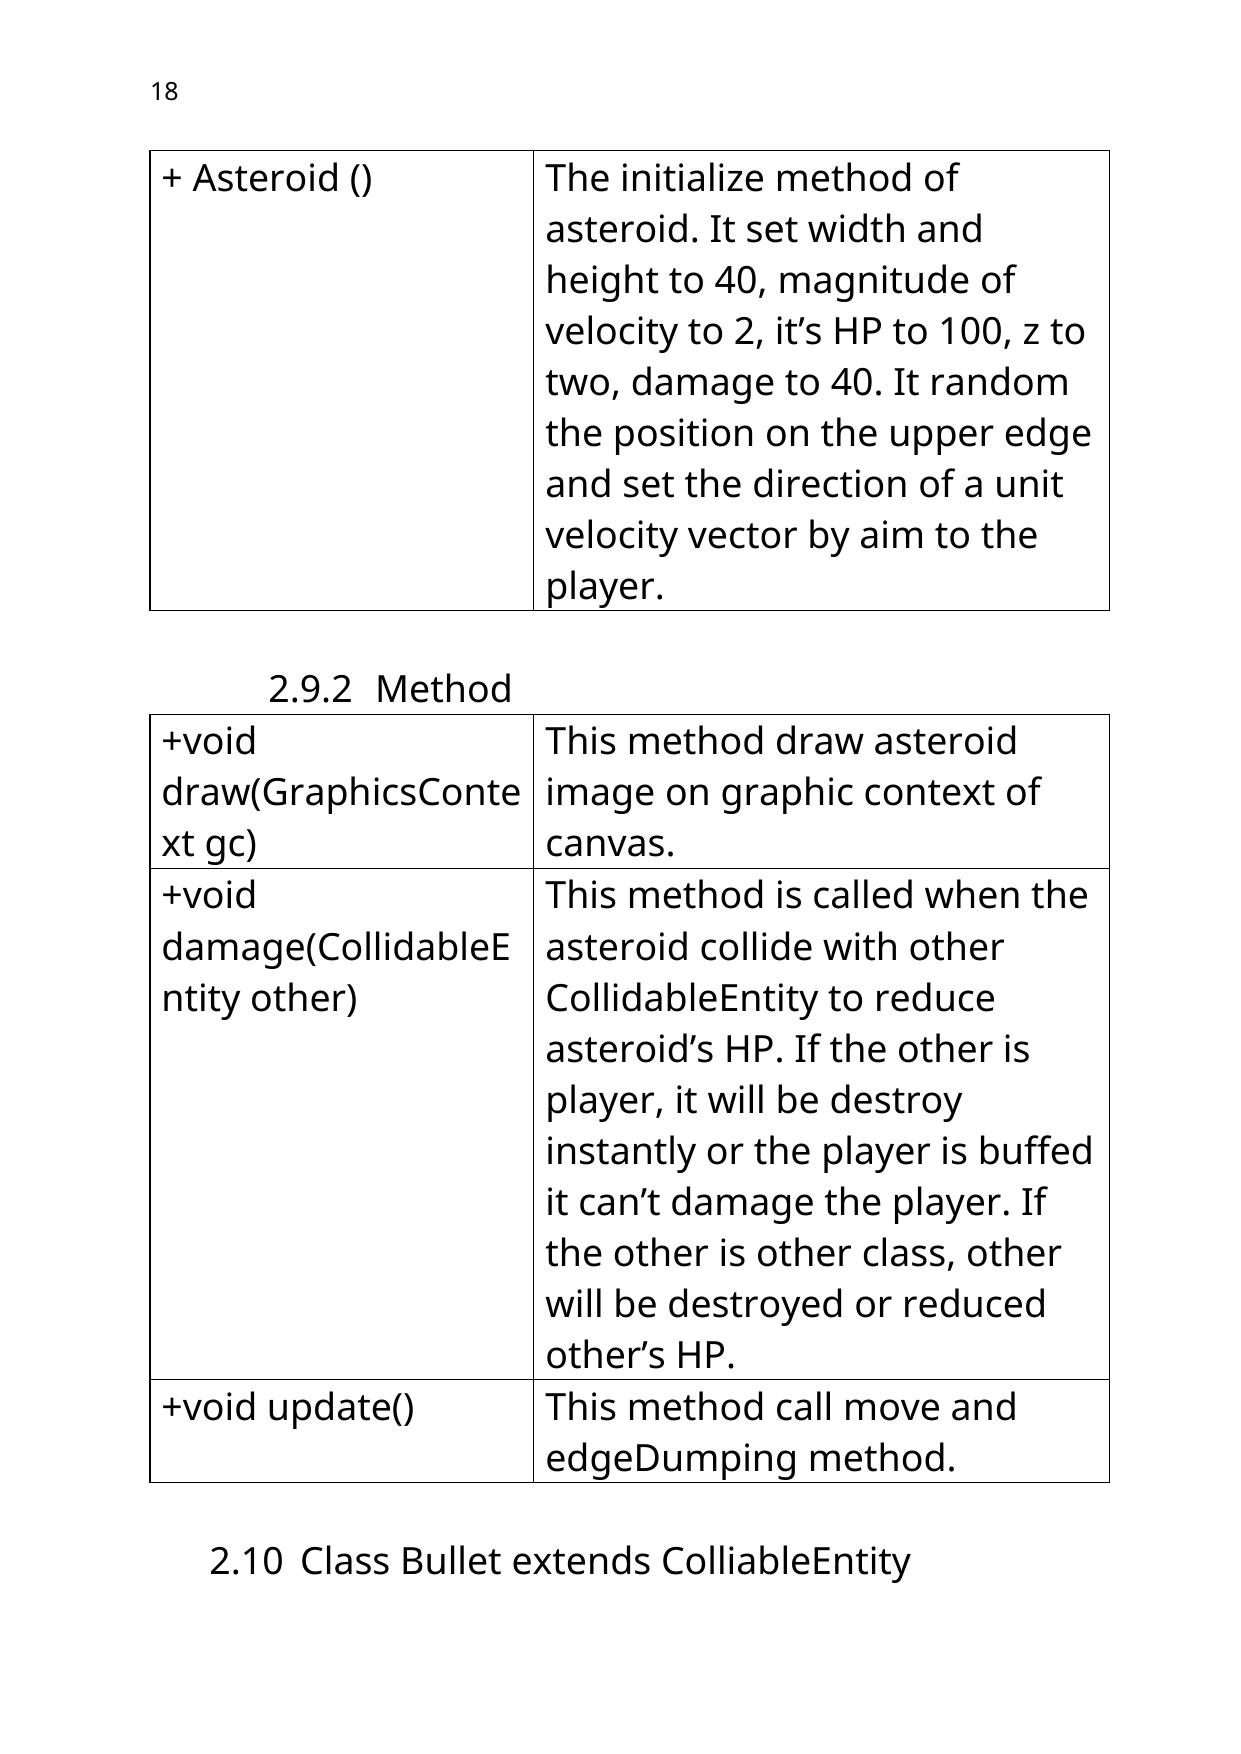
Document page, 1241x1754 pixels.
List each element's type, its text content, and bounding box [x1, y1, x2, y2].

list Method [225, 662, 1090, 713]
table_cell This method is called when the asteroid collide with other CollidableEntity to reduce asteroid’s HP. If the other is player, it will be destroy instantly or the player is buffed it can’t damage the player. If the other is other class, other will be destroyed or reduced other’s HP. [534, 869, 1109, 1379]
table_header +void draw(GraphicsContext gc) [151, 715, 533, 868]
table_header This method draw asteroid image on graphic context of canvas. [534, 715, 1109, 868]
table_cell +void update() [151, 1380, 533, 1482]
list Class Bullet extends ColliableEntity [209, 1534, 1090, 1585]
table_header + Asteroid () [151, 151, 533, 610]
table_header The initialize method of asteroid. It set width and height to 40, magnitude of velocity to 2, it’s HP to 100, z to two, damage to 40. It random the position on the upper edge and set the direction of a unit velocity vector by aim to the player. [534, 151, 1109, 610]
table_cell +void damage(CollidableEntity other) [151, 869, 533, 1379]
table_cell This method call move and edgeDumping method. [534, 1380, 1109, 1482]
